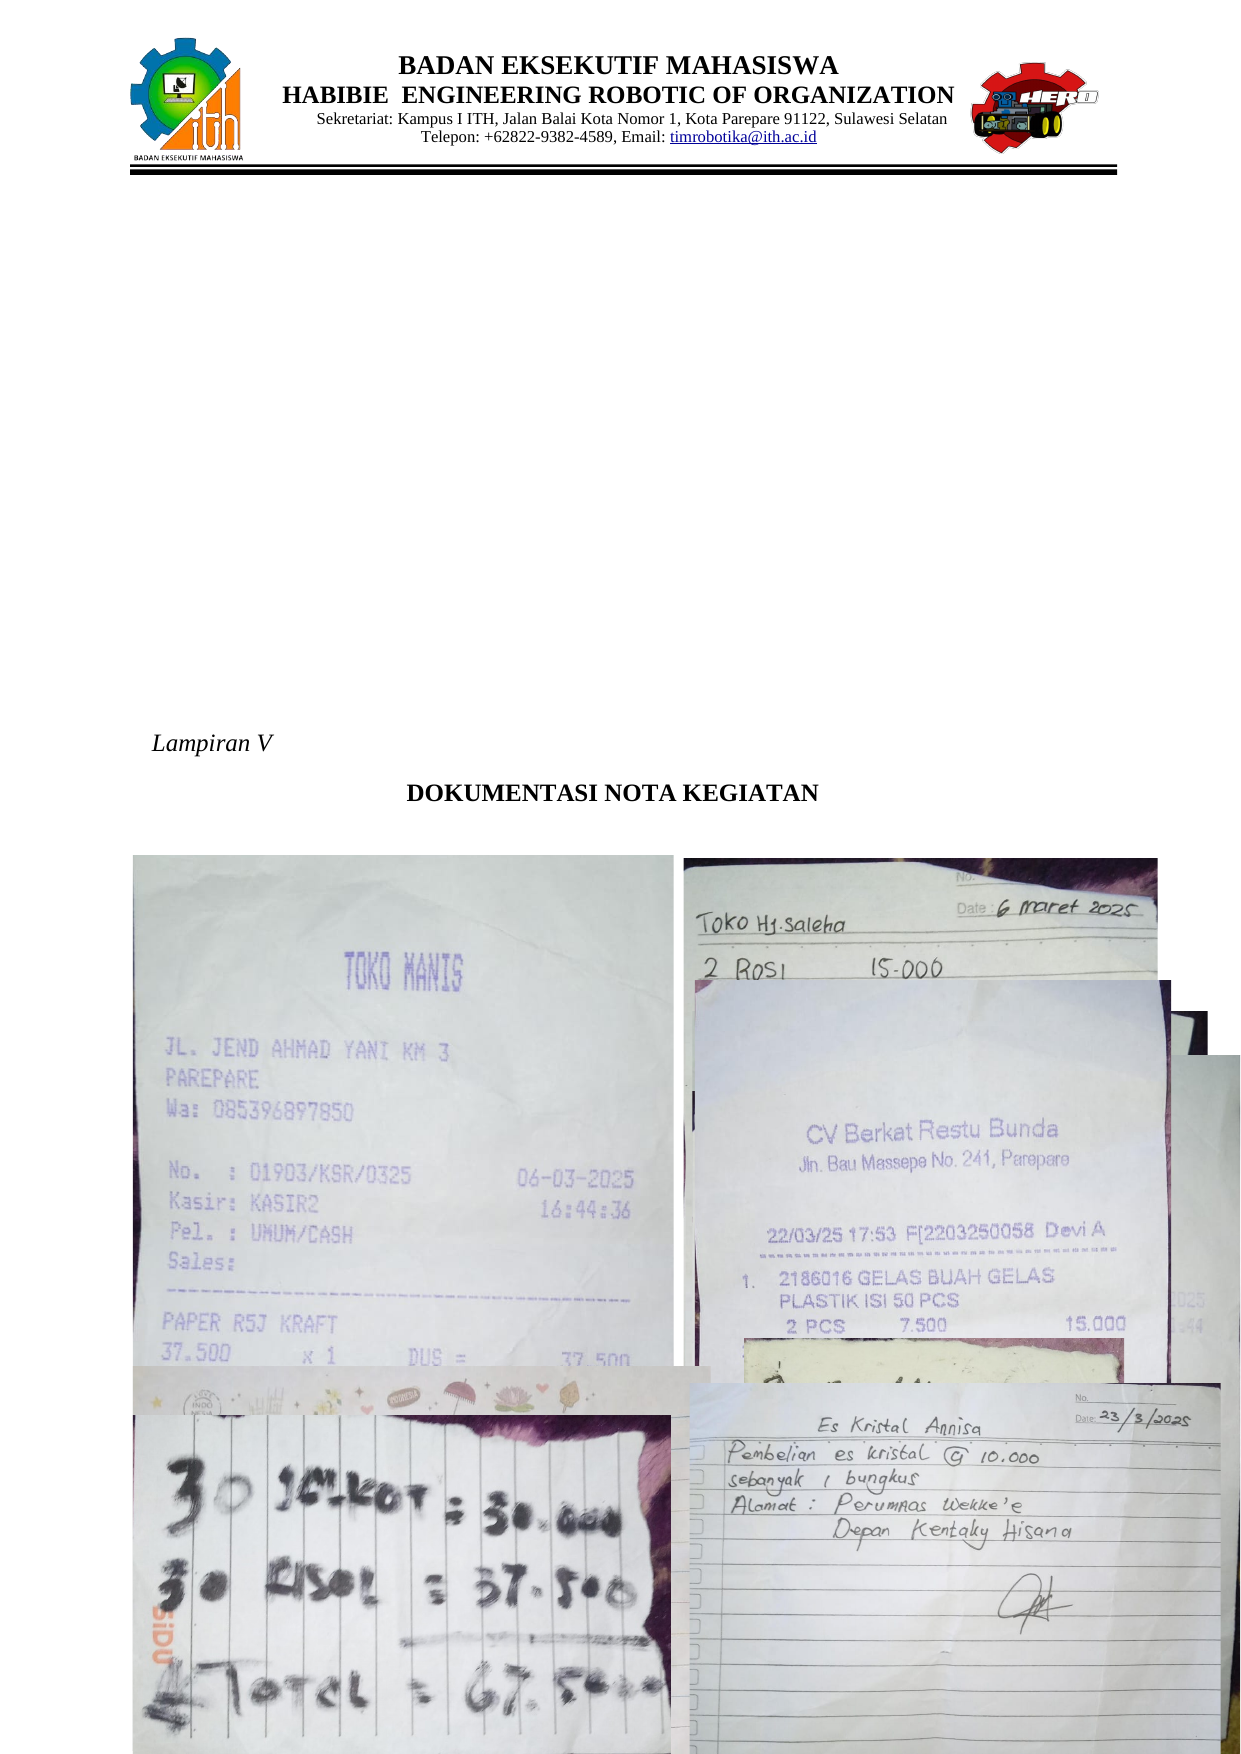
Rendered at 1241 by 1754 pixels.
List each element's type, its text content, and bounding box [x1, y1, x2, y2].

text Lampiran V [133, 728, 1181, 757]
text DOKUMENTASI NOTA KEGIATAN [133, 778, 1092, 806]
picture [132, 855, 1241, 1754]
picture [115, 25, 250, 166]
picture [952, 50, 1101, 166]
